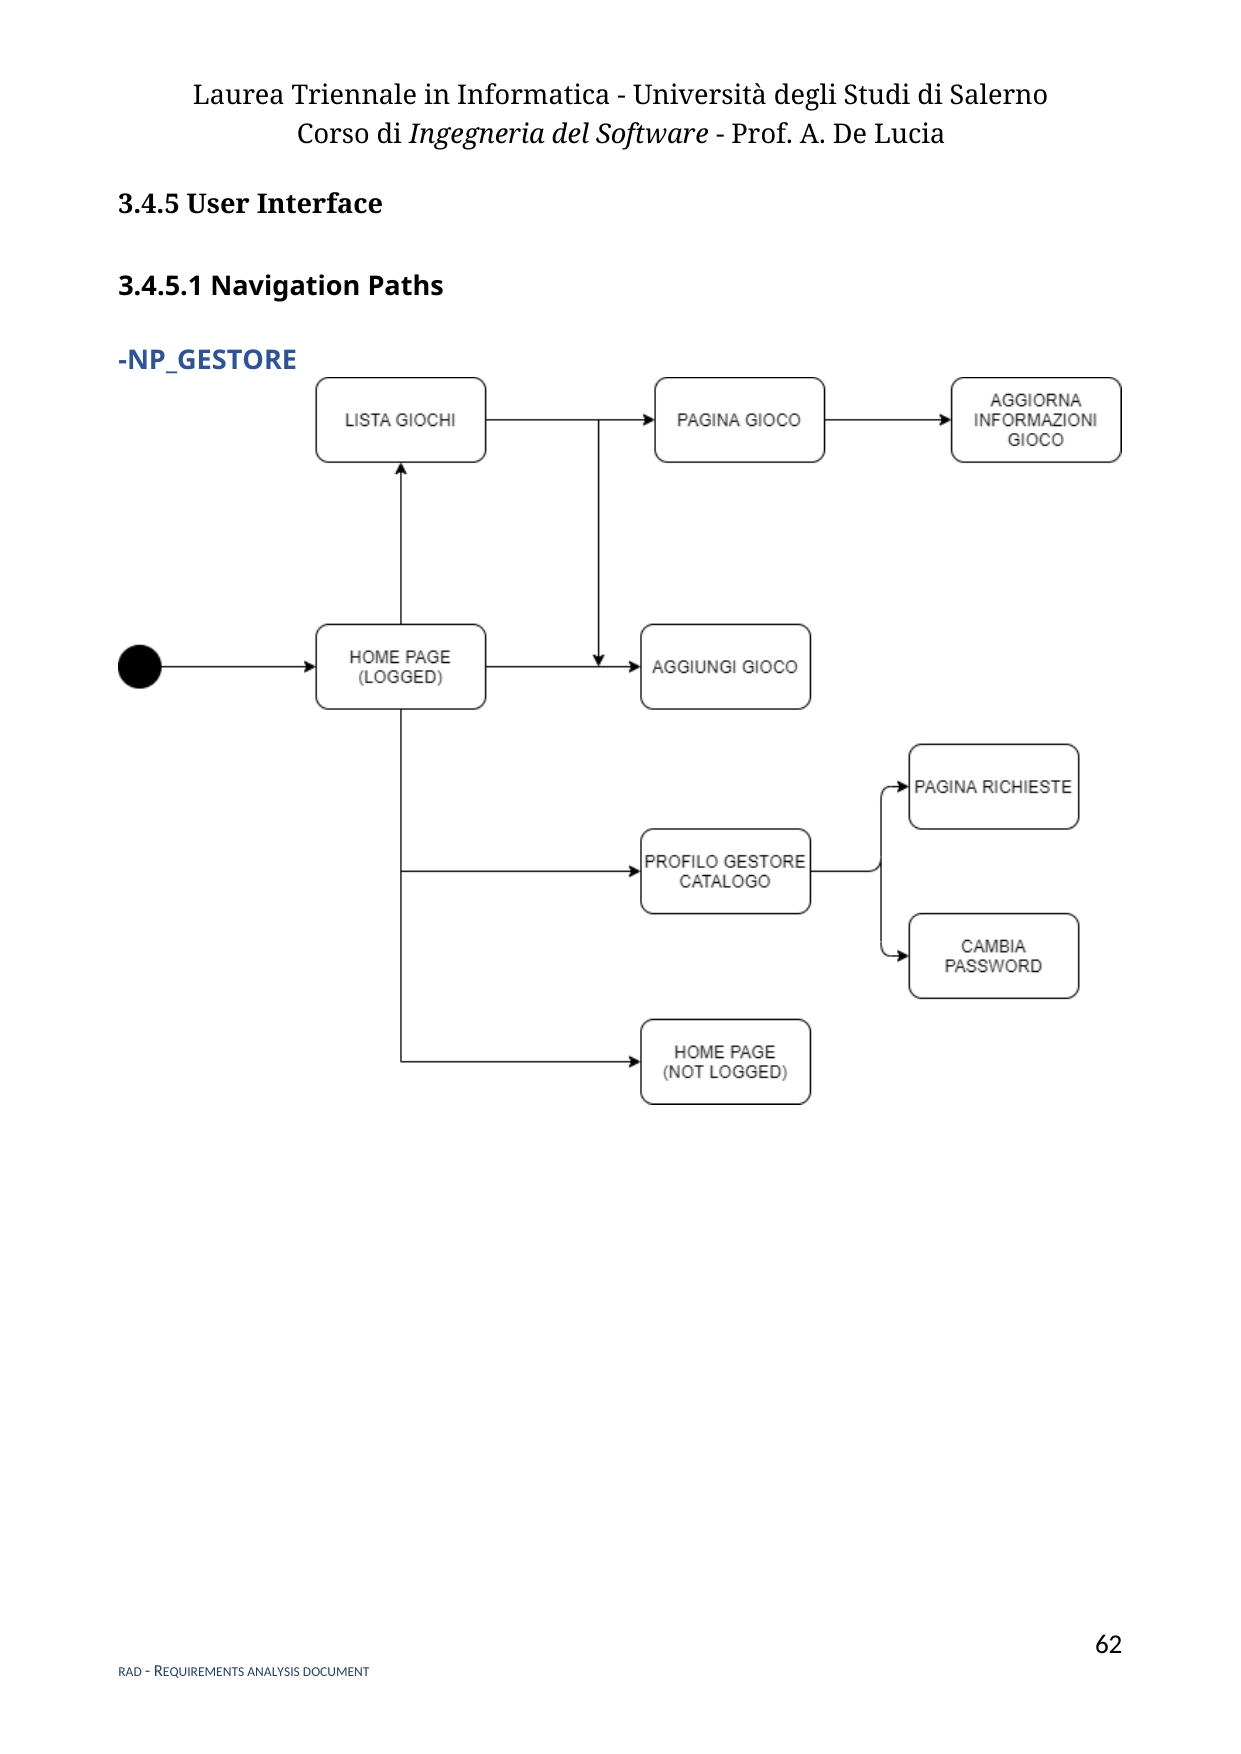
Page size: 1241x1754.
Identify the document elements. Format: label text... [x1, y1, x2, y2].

picture [118, 377, 1122, 1105]
subtitle -NP_GESTORE [118, 341, 1122, 377]
subtitle 3.4.5.1 Navigation Paths [118, 267, 1122, 304]
subtitle 3.4.5 User Interface [118, 185, 1122, 222]
